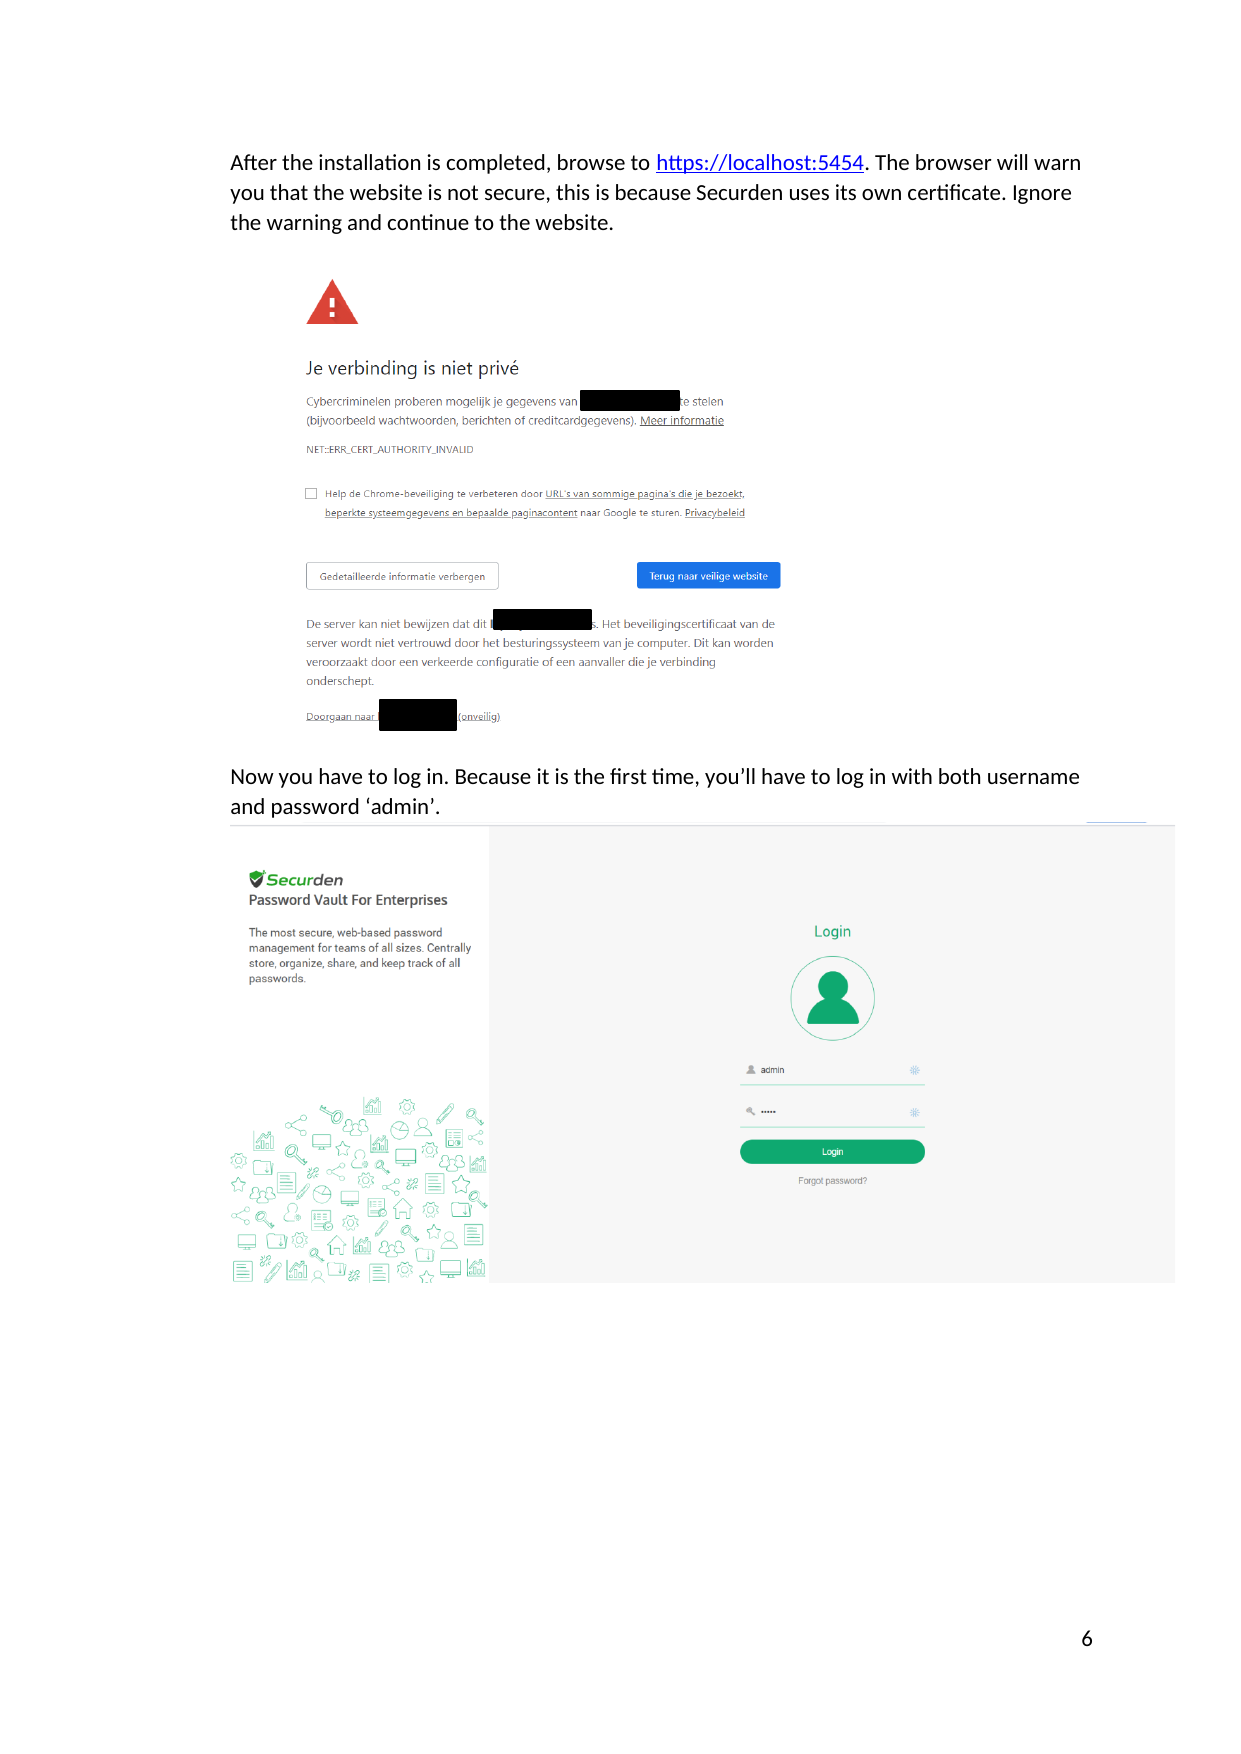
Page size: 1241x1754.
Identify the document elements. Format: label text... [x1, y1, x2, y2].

picture [230, 238, 909, 760]
picture [230, 822, 1175, 1283]
text Now you have to log in. Because it is the first time, you’ll have to log in with both username and password ‘admin’. [230, 762, 1093, 822]
